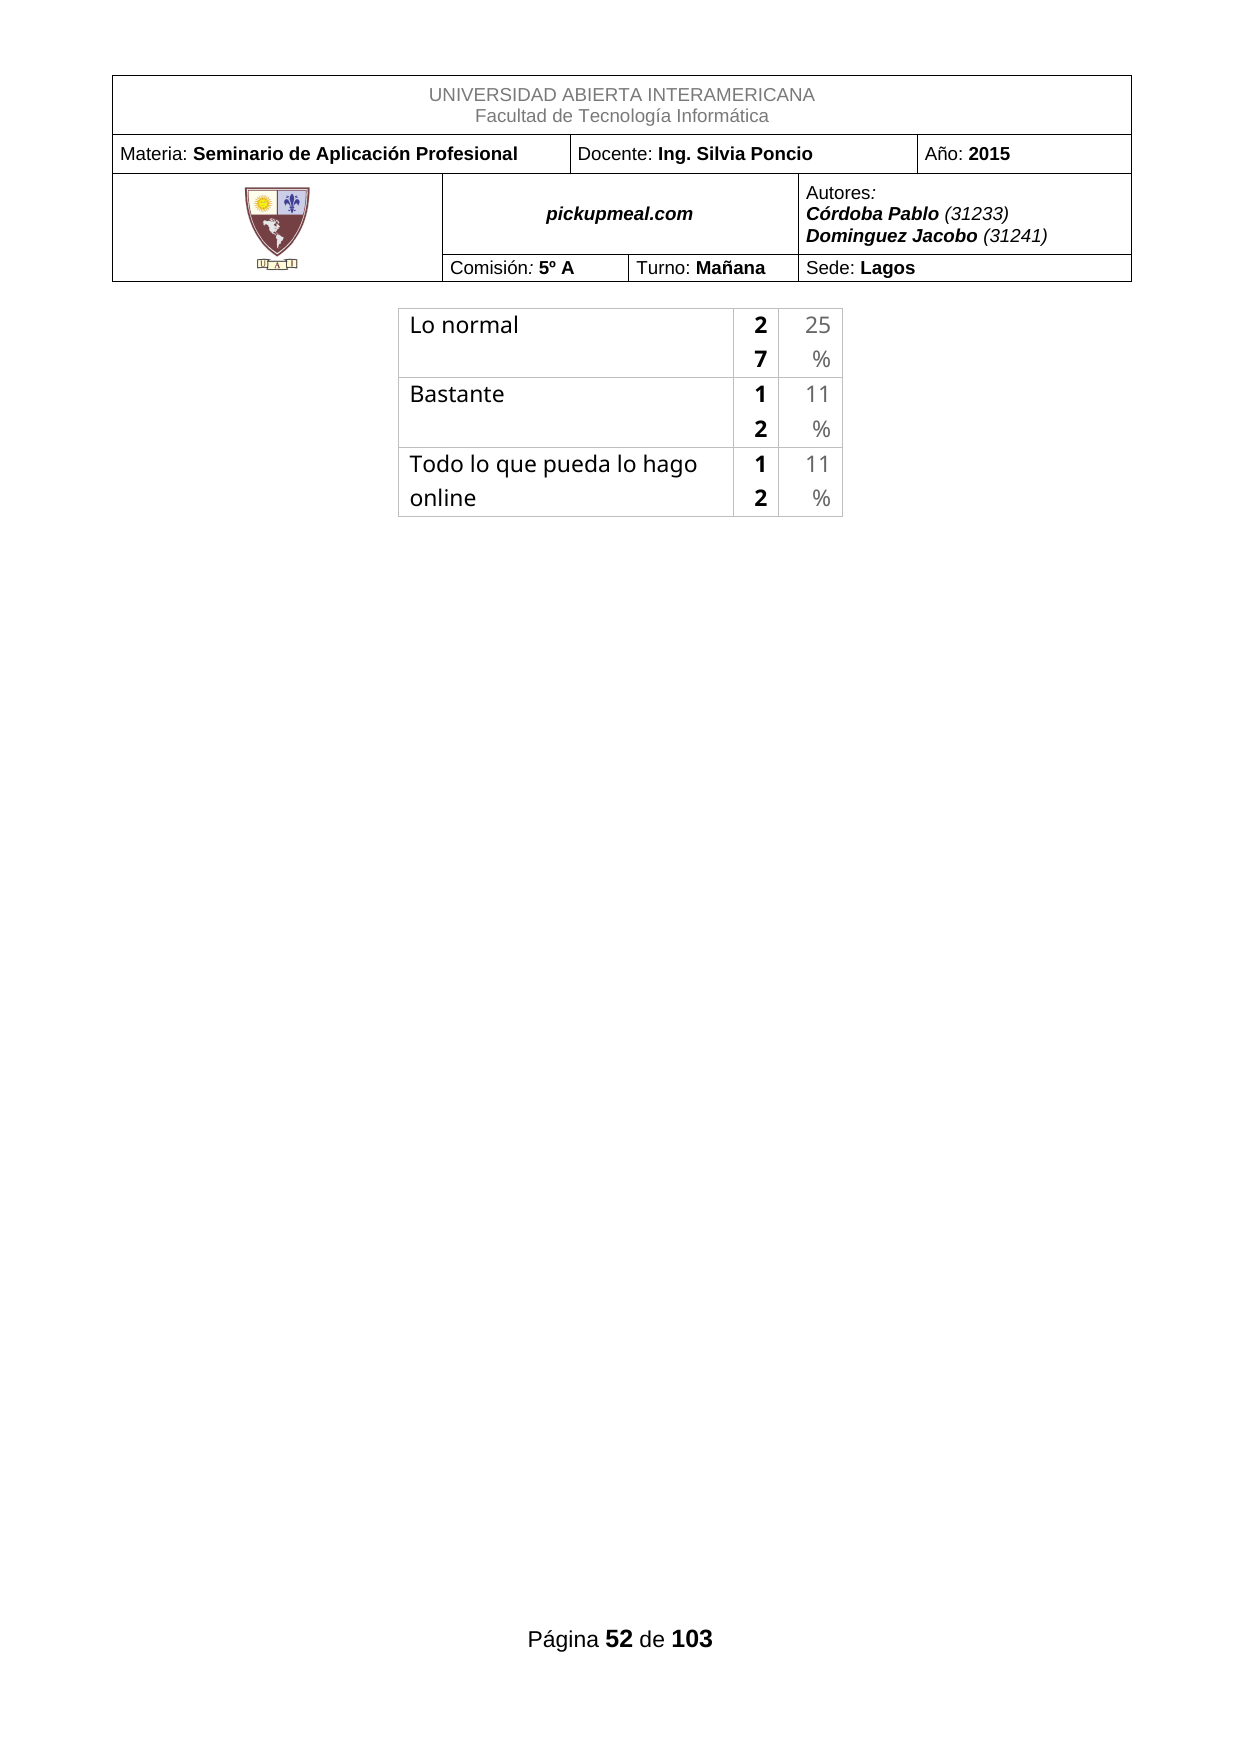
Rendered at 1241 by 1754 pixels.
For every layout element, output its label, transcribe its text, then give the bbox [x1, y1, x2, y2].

table_cell 27 [734, 309, 778, 377]
table_cell Lo normal [399, 309, 733, 377]
table_cell Bastante [399, 378, 733, 447]
table_cell 12 [734, 378, 778, 447]
table_cell 11% [779, 378, 842, 447]
table_cell 11% [779, 448, 842, 516]
picture [230, 182, 325, 273]
table_cell Todo lo que pueda lo hago online [399, 448, 733, 516]
table_cell 12 [734, 448, 778, 516]
table_cell 25% [779, 309, 842, 377]
